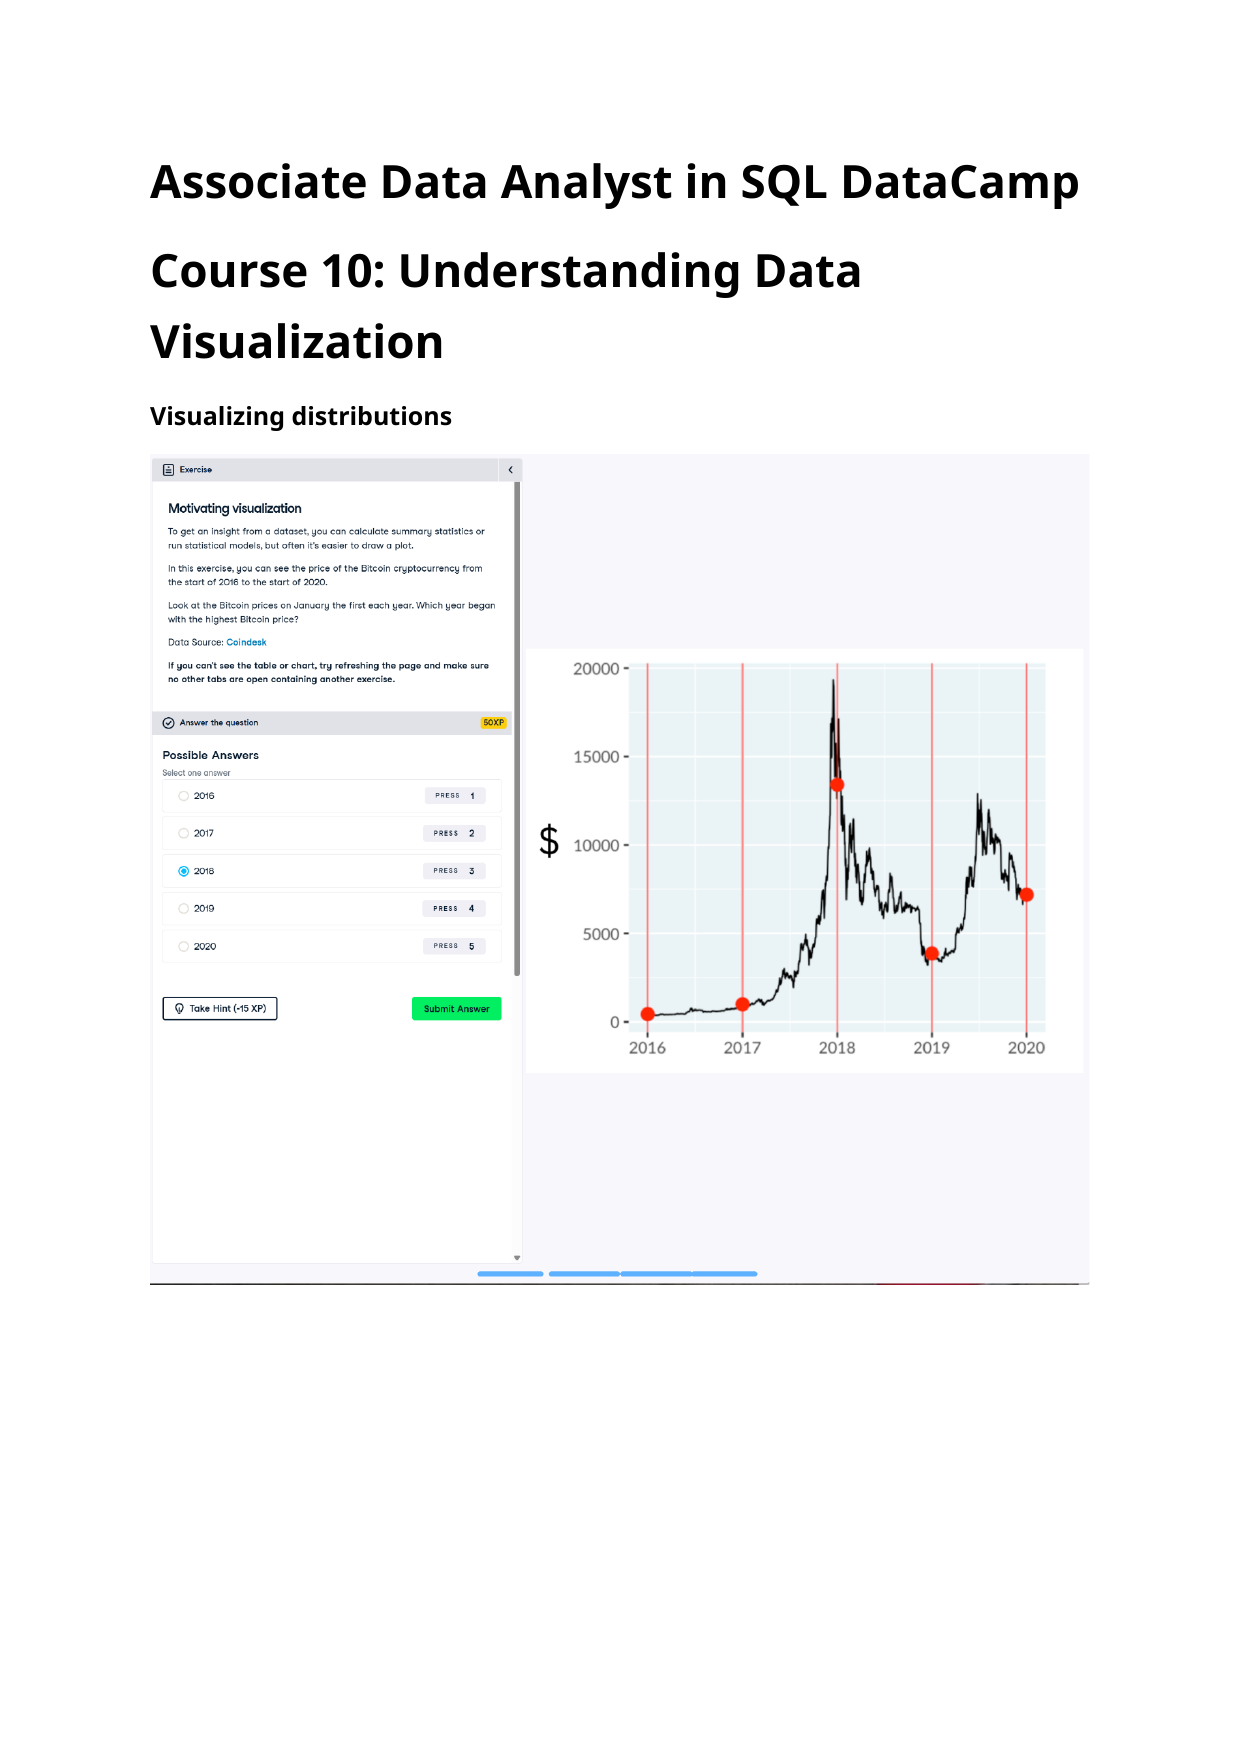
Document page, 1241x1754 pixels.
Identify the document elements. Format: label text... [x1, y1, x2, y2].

picture [150, 454, 1090, 1285]
text Visualizing distributions [150, 398, 1090, 432]
text Associate Data Analyst in SQL DataCamp [150, 150, 1090, 212]
text Course 10: Understanding Data Visualization [150, 238, 1090, 372]
